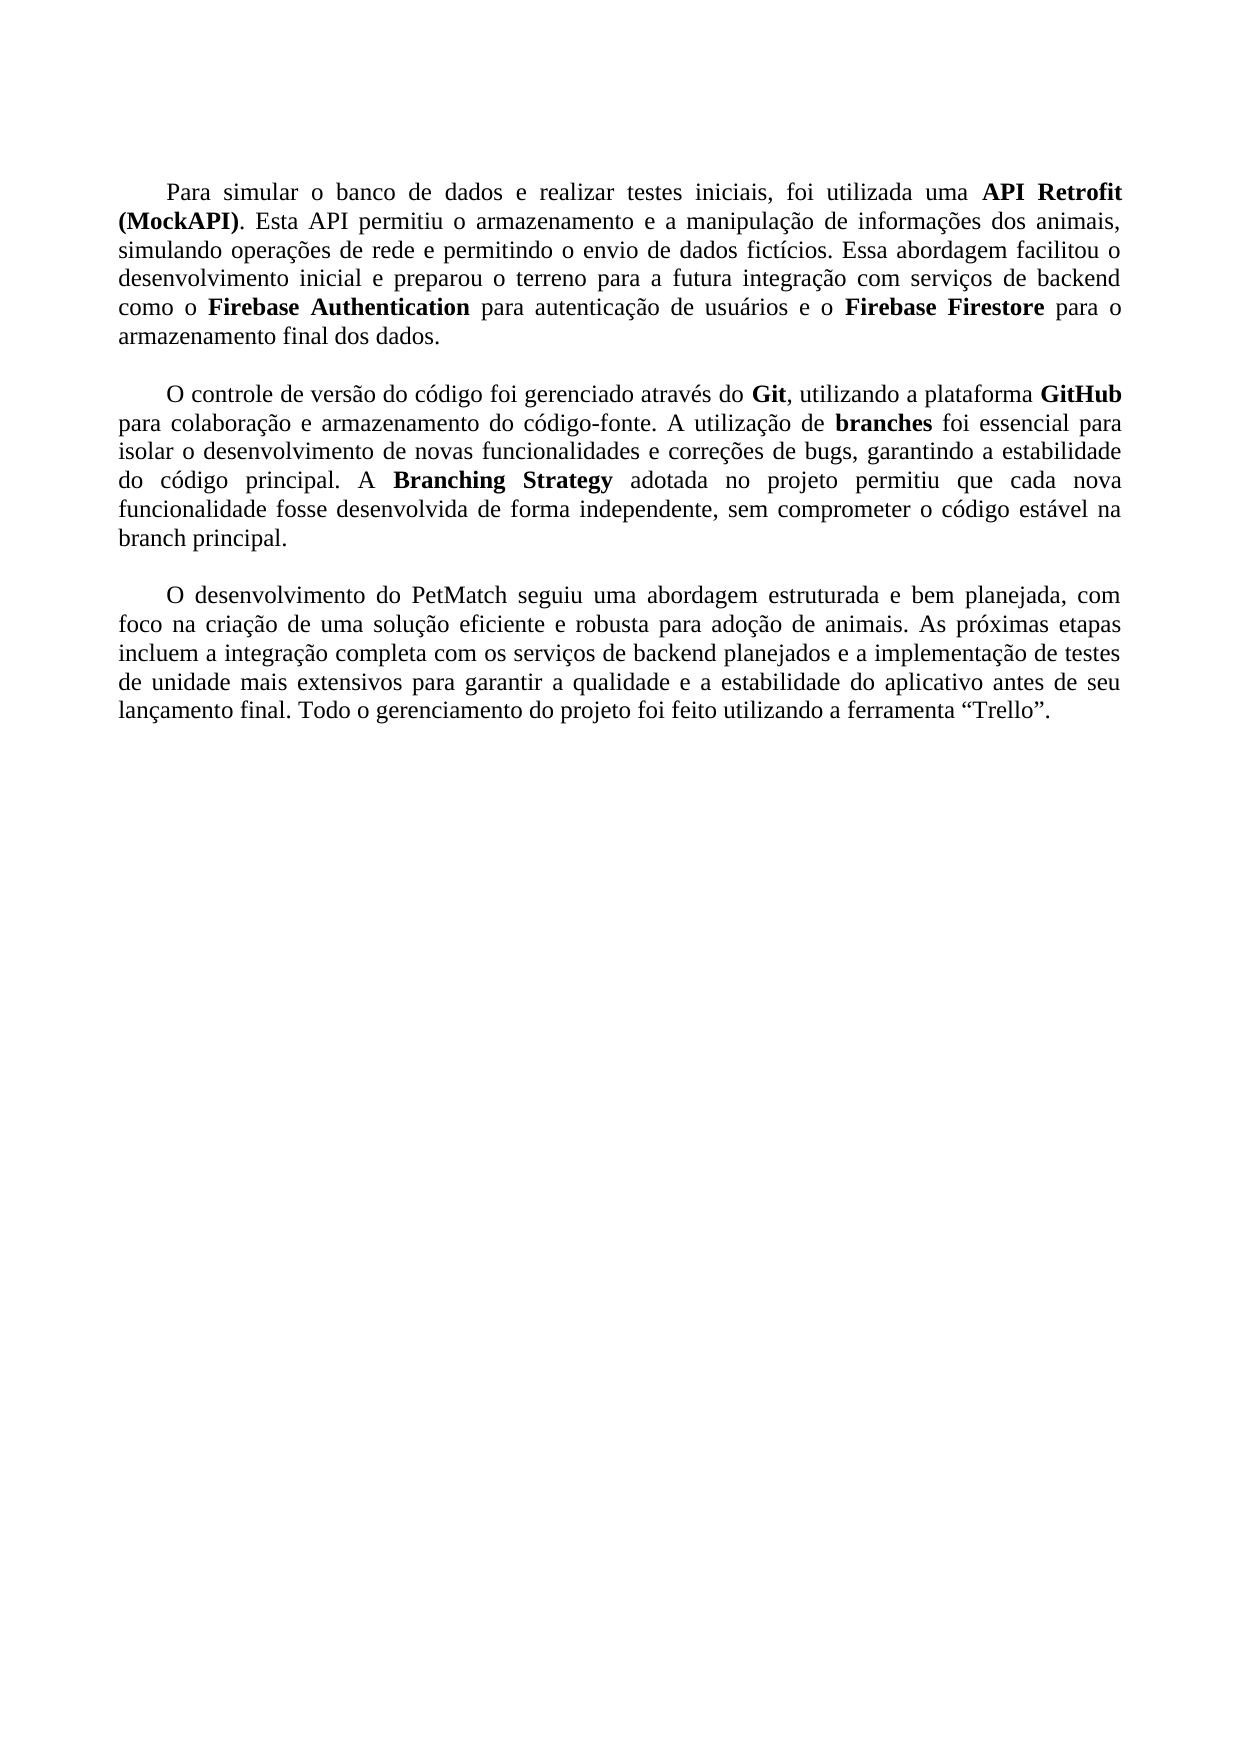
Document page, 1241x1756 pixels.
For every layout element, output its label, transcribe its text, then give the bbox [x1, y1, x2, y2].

text O desenvolvimento do PetMatch seguiu uma abordagem estruturada e bem planejada, com foco na criação de uma solução eficiente e robusta para adoção de animais. As próximas etapas incluem a integração completa com os serviços de backend planejados e a implementação de testes de unidade mais extensivos para garantir a qualidade e a estabilidade do aplicativo antes de seu lançamento final. Todo o gerenciamento do projeto foi feito utilizando a ferramenta “Trello”. [118, 581, 1122, 724]
text O controle de versão do código foi gerenciado através do Git, utilizando a plataforma GitHub para colaboração e armazenamento do código-fonte. A utilização de branches foi essencial para isolar o desenvolvimento de novas funcionalidades e correções de bugs, garantindo a estabilidade do código principal. A Branching Strategy adotada no projeto permitiu que cada nova funcionalidade fosse desenvolvida de forma independente, sem comprometer o código estável na branch principal. [118, 379, 1122, 551]
text Para simular o banco de dados e realizar testes iniciais, foi utilizada uma API Retrofit (MockAPI). Esta API permitiu o armazenamento e a manipulação de informações dos animais, simulando operações de rede e permitindo o envio de dados fictícios. Essa abordagem facilitou o desenvolvimento inicial e preparou o terreno para a futura integração com serviços de backend como o Firebase Authentication para autenticação de usuários e o Firebase Firestore para o armazenamento final dos dados. [118, 177, 1122, 350]
